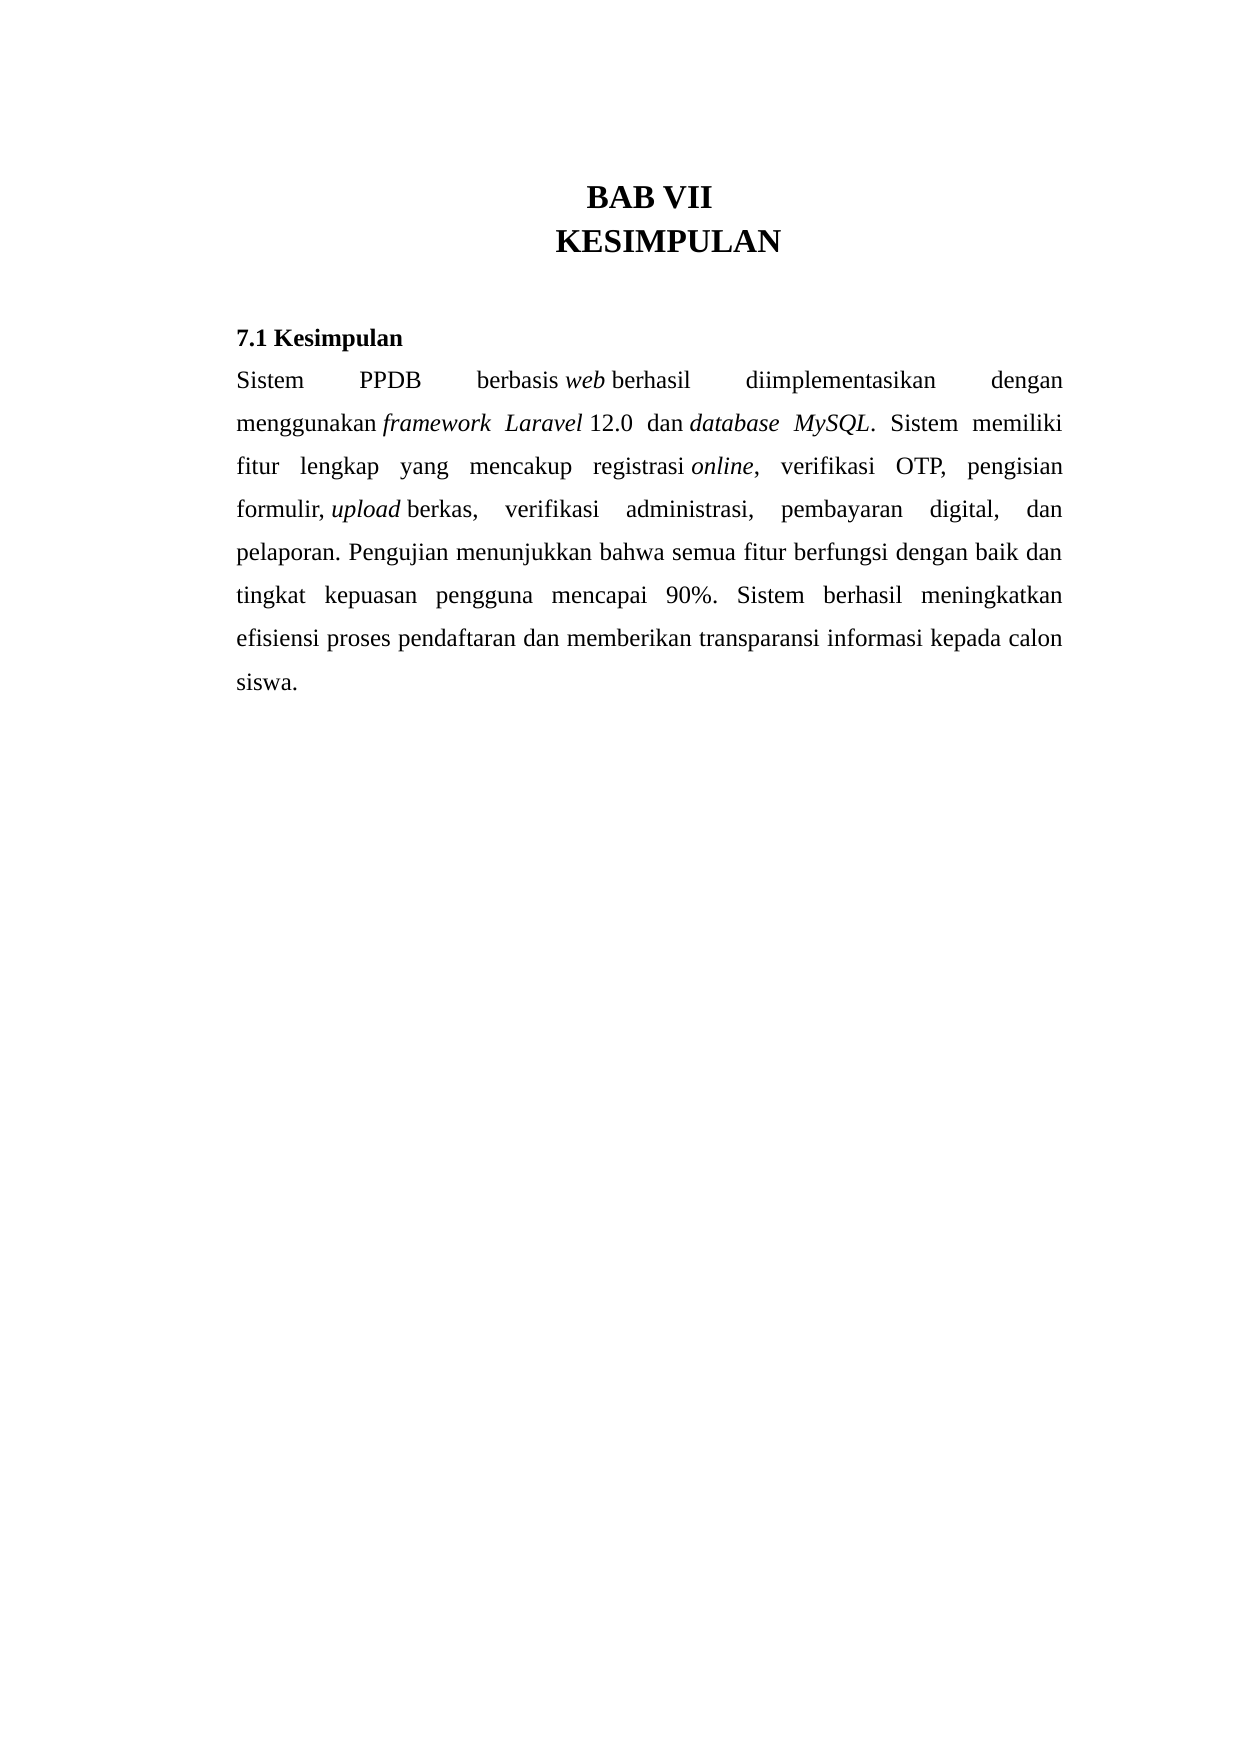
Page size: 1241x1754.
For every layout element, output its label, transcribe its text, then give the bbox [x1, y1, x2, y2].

subtitle 7.1 Kesimpulan [236, 323, 1063, 352]
subtitle BAB VII KESIMPULAN [236, 177, 1063, 259]
text Sistem PPDB berbasis web berhasil diimplementasikan dengan menggunakan framework Laravel 12.0 dan database MySQL. Sistem memiliki fitur lengkap yang mencakup registrasi online, verifikasi OTP, pengisian formulir, upload berkas, verifikasi administrasi, pembayaran digital, dan pelaporan. Pengujian menunjukkan bahwa semua fitur berfungsi dengan baik dan tingkat kepuasan pengguna mencapai 90%. Sistem berhasil meningkatkan efisiensi proses pendaftaran dan memberikan transparansi informasi kepada calon siswa. [236, 365, 1063, 695]
